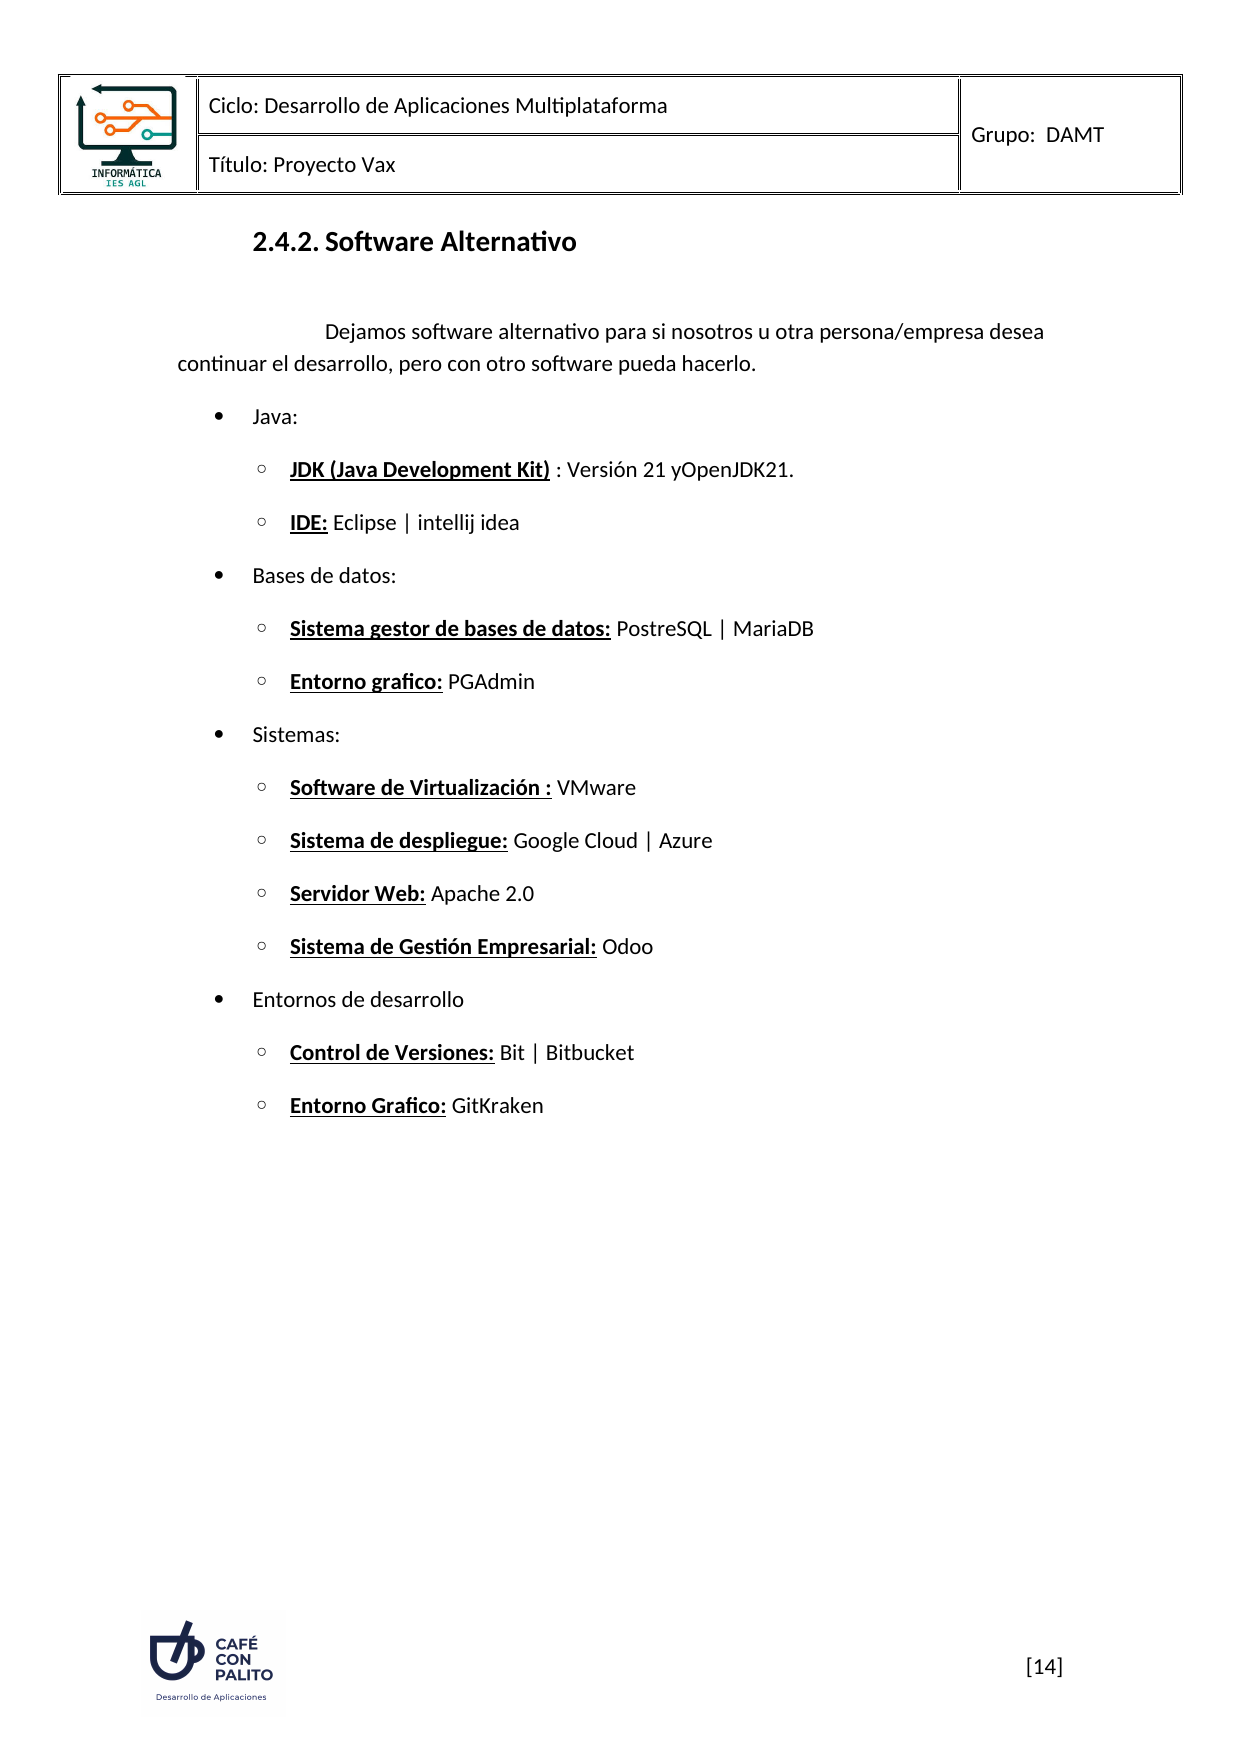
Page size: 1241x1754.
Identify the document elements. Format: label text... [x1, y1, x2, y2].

list Sistema gestor de bases de datos: PostreSQL | MariaDB [252, 614, 1063, 642]
list Servidor Web: Apache 2.0 [252, 879, 1063, 907]
list JDK (Java Development Kit) : Versión 21 yOpenJDK21. [252, 455, 1063, 483]
list Sistema de Gestión Empresarial: Odoo [252, 932, 1063, 961]
picture [70, 76, 186, 192]
list Control de Versiones: Bit | Bitbucket [252, 1038, 1063, 1067]
list Bases de datos: [215, 561, 1063, 589]
list Sistema de despliegue: Google Cloud | Azure [252, 826, 1063, 854]
text Dejamos software alternativo para si nosotros u otra persona/empresa desea continuar el desarrollo, pero con otro software pueda hacerlo. [177, 317, 1063, 377]
picture [140, 1610, 286, 1717]
subtitle Software Alternativo [252, 223, 1063, 259]
list Sistemas: [215, 720, 1063, 748]
list IDE: Eclipse | intellij idea [252, 508, 1063, 536]
list Entorno Grafico: GitKraken [252, 1092, 1063, 1119]
list Java: [215, 402, 1063, 430]
list Entornos de desarrollo [215, 986, 1063, 1013]
list Entorno grafico: PGAdmin [252, 667, 1063, 695]
list Software de Virtualización : VMware [252, 773, 1063, 801]
